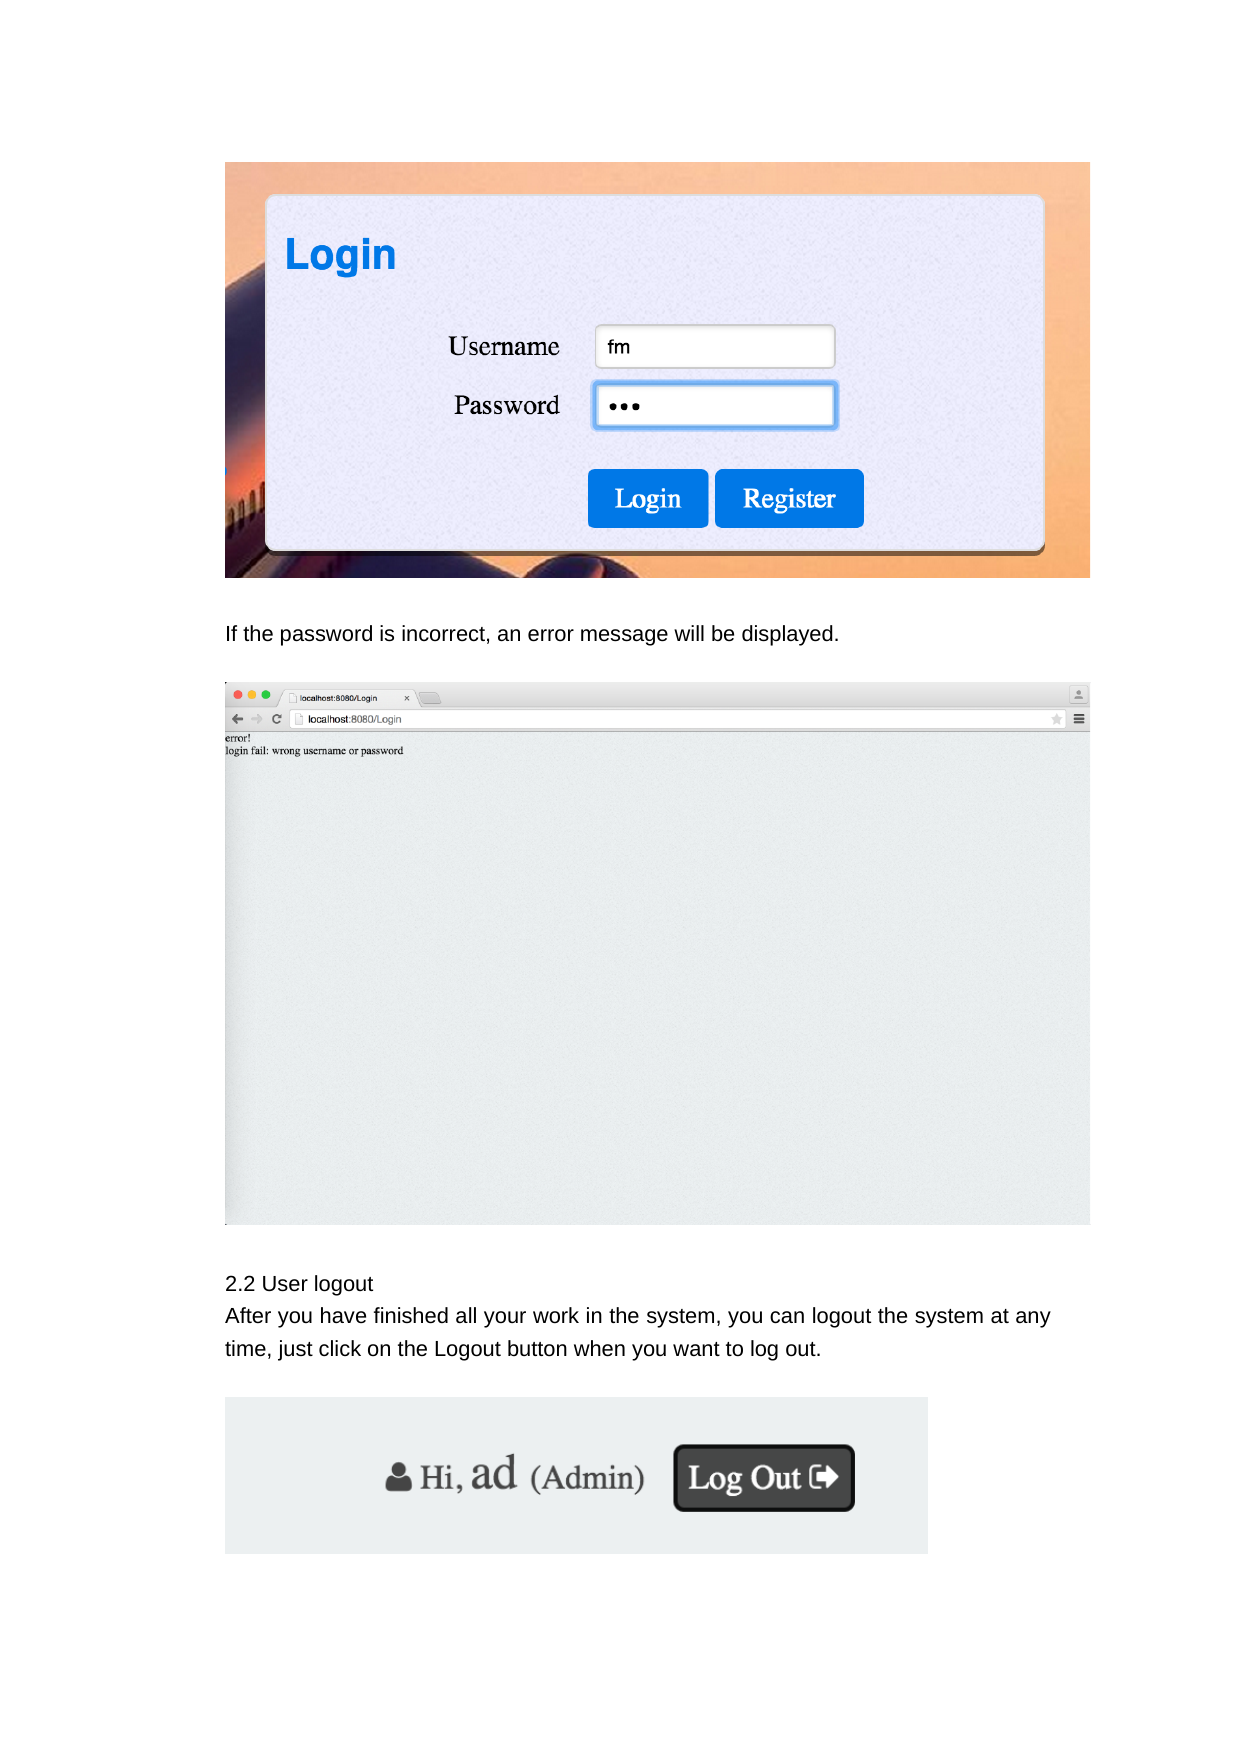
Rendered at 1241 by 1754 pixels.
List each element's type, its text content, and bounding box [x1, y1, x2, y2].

list If the password is incorrect, an error message will be displayed. [225, 617, 1053, 649]
picture [225, 162, 1091, 578]
picture [225, 1397, 928, 1554]
list After you have finished all your work in the system, you can logout the system at any time, just click on the Logout button when you want to log out. [225, 1299, 1053, 1364]
picture [225, 682, 1091, 1225]
list 2.2 User logout [225, 1267, 1053, 1299]
